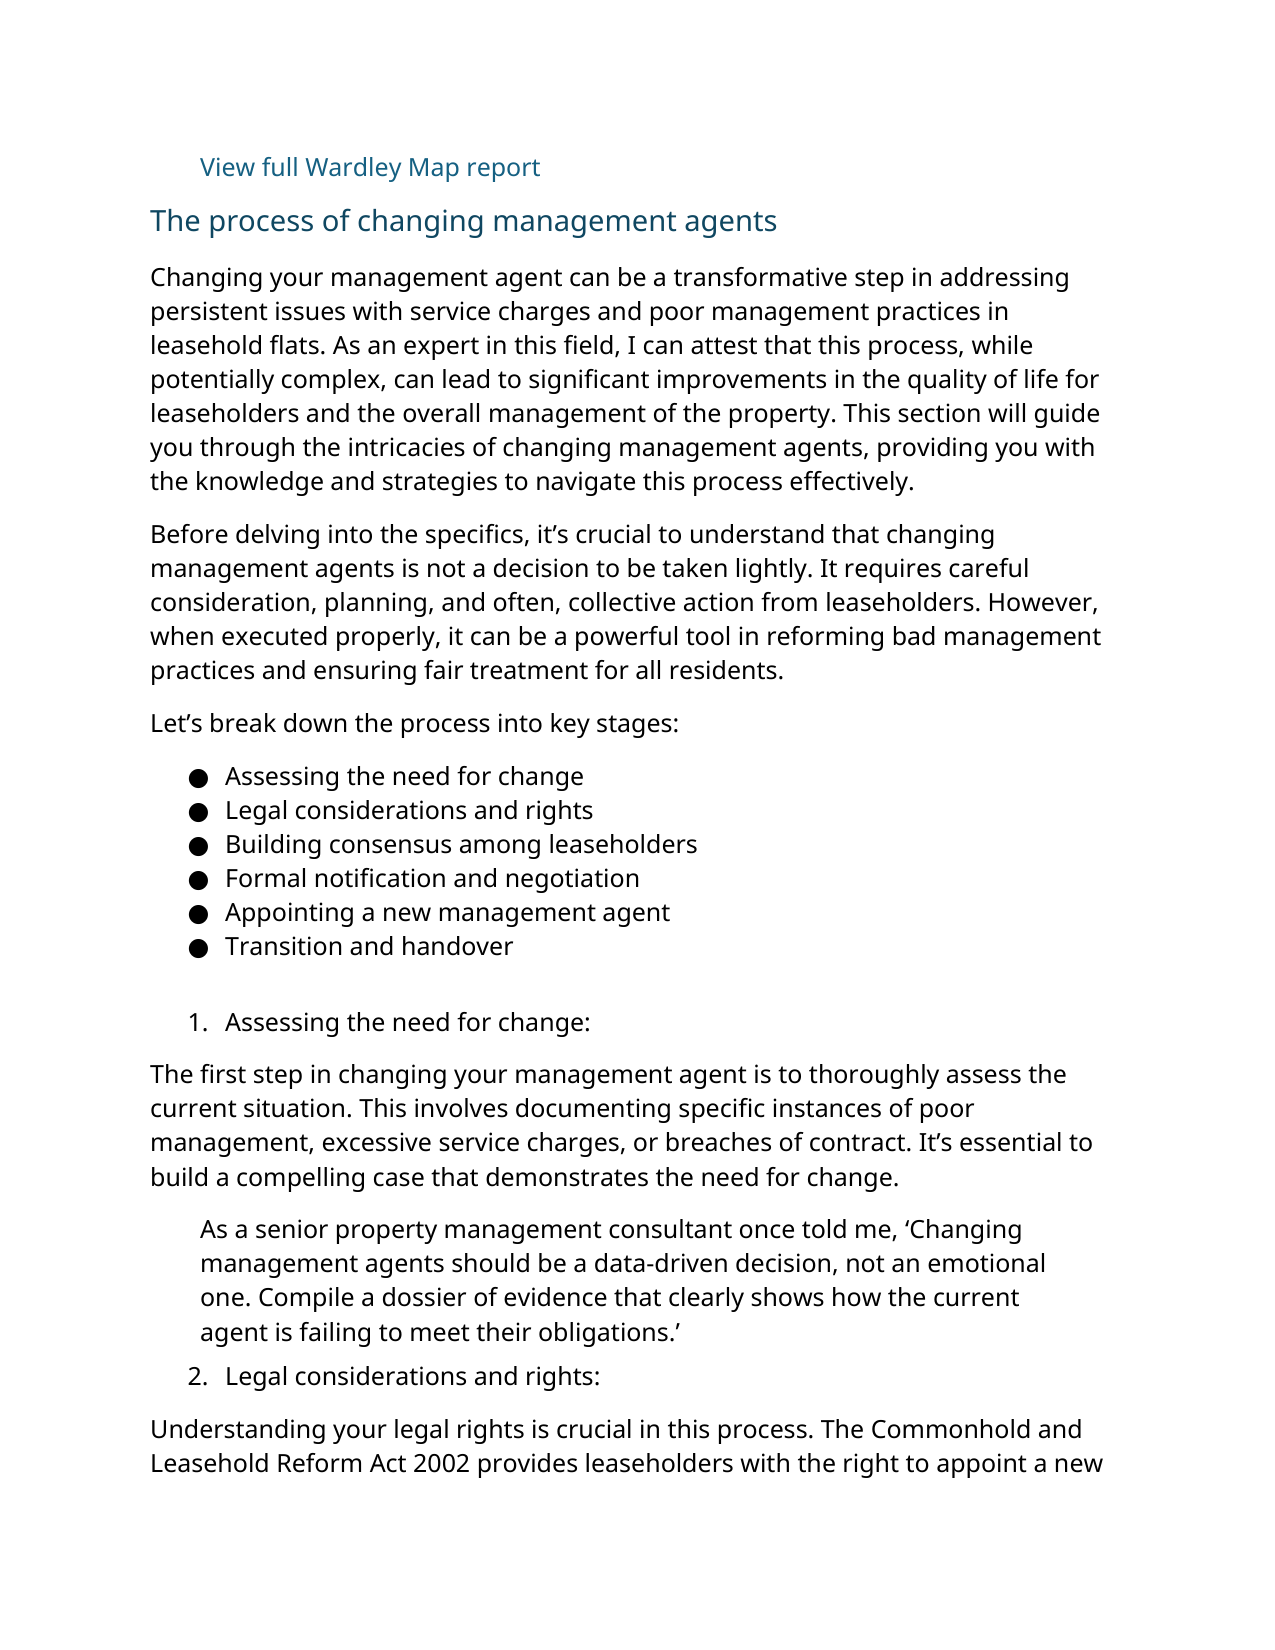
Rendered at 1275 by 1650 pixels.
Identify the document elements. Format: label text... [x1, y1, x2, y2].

text The first step in changing your management agent is to thoroughly assess the current situation. This involves documenting specific instances of poor management, excessive service charges, or breaches of contract. It’s essential to build a compelling case that demonstrates the need for change. [150, 1057, 1125, 1193]
text Before delving into the specifics, it’s crucial to understand that changing management agents is not a decision to be taken lightly. It requires careful consideration, planning, and often, collective action from leaseholders. However, when executed properly, it can be a powerful tool in reforming bad management practices and ensuring fair treatment for all residents. [150, 516, 1125, 687]
text Let’s break down the process into key stages: [150, 705, 1125, 739]
list Legal considerations and rights: [187, 1359, 1125, 1393]
text As a senior property management consultant once told me, ‘Changing management agents should be a data-driven decision, not an emotional one. Compile a dossier of evidence that clearly shows how the current agent is failing to meet their obligations.’ [200, 1212, 1075, 1348]
subtitle The process of changing management agents [150, 201, 1125, 240]
list Building consensus among leaseholders [187, 826, 1125, 860]
list Transition and handover [187, 928, 1125, 963]
list Appointing a new management agent [187, 894, 1125, 928]
list Formal notification and negotiation [187, 860, 1125, 894]
list Legal considerations and rights [187, 792, 1125, 826]
text View full Wardley Map report [200, 150, 1075, 184]
list Assessing the need for change: [187, 1004, 1125, 1038]
list Assessing the need for change [187, 758, 1125, 792]
text Changing your management agent can be a transformative step in addressing persistent issues with service charges and poor management practices in leasehold flats. As an expert in this field, I can attest that this process, while potentially complex, can lead to significant improvements in the quality of life for leaseholders and the overall management of the property. This section will guide you through the intricacies of changing management agents, providing you with the knowledge and strategies to navigate this process effectively. [150, 259, 1125, 498]
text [150, 1411, 1125, 1479]
